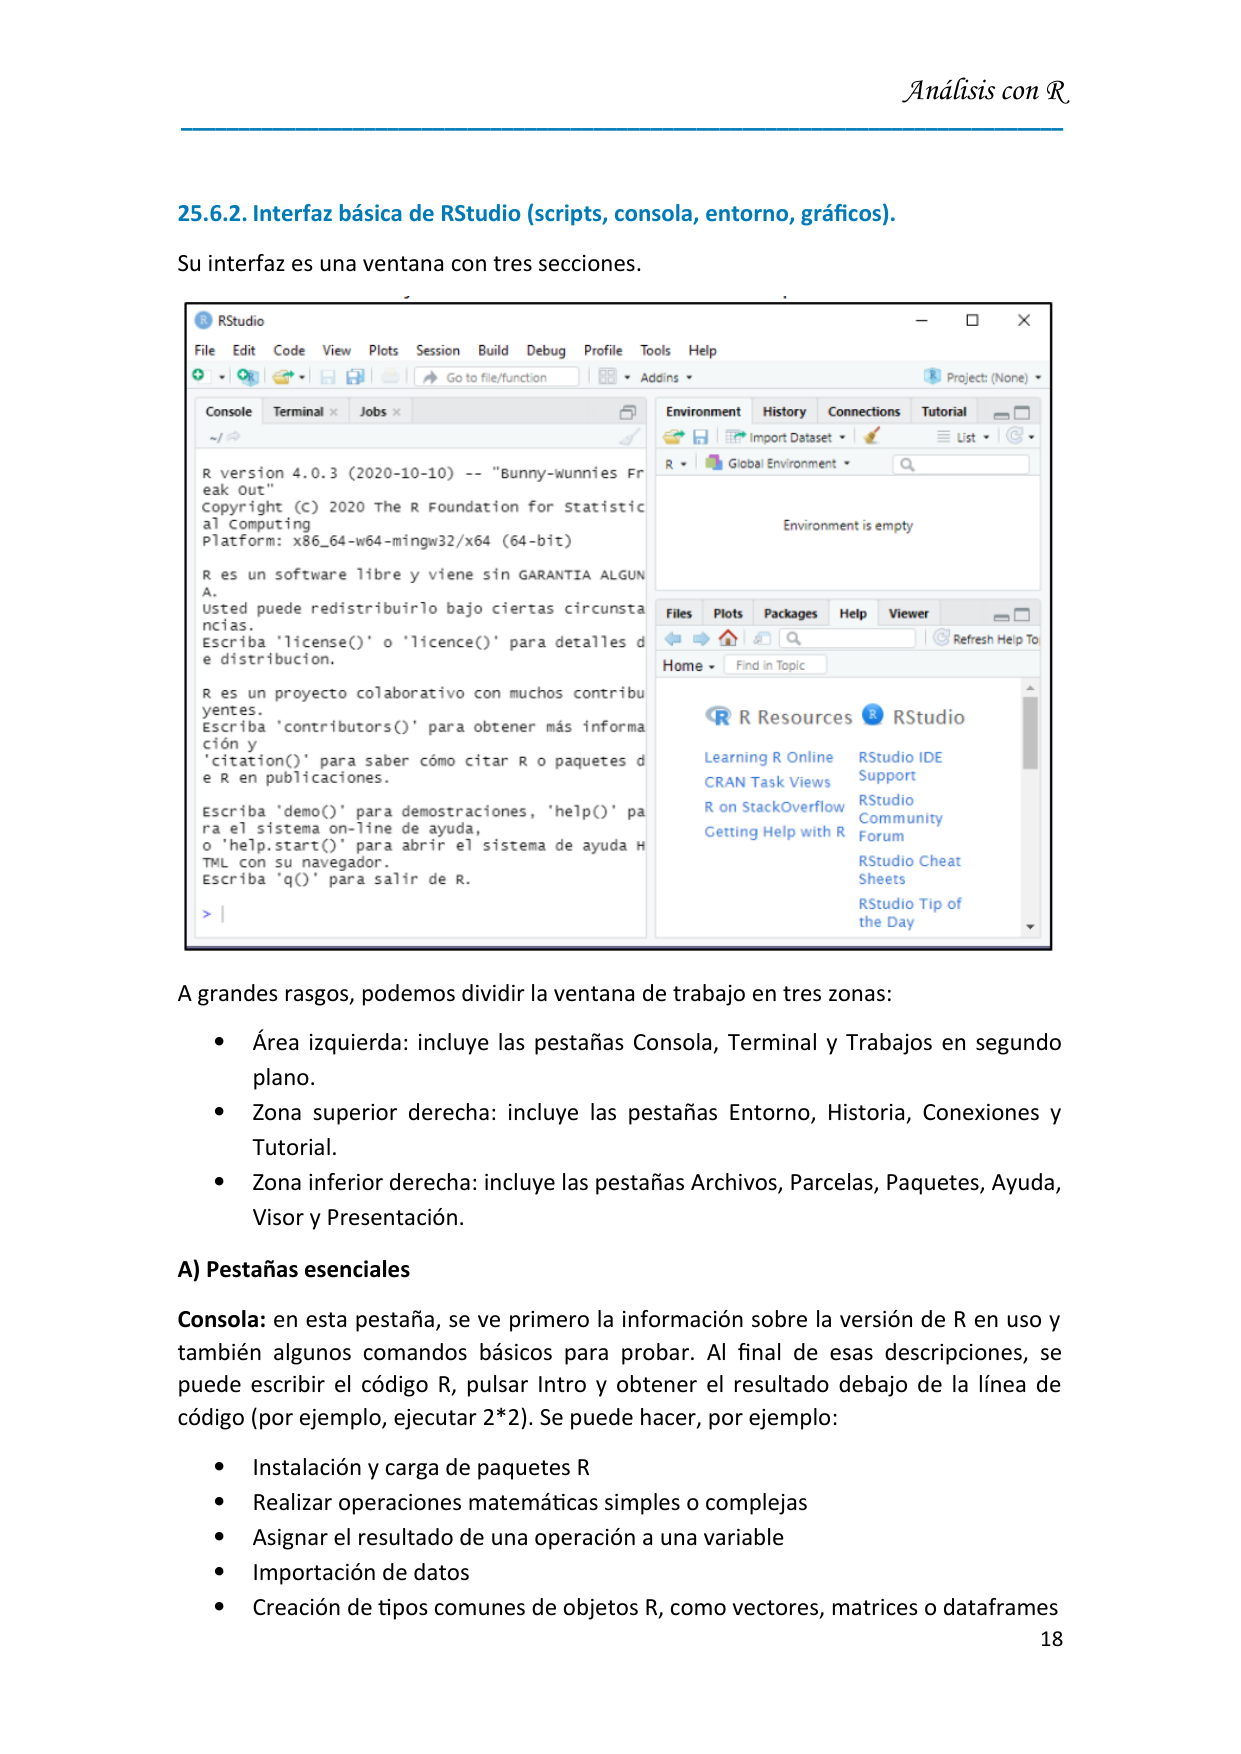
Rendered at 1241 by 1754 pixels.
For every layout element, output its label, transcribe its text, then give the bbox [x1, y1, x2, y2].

list Instalación y carga de paquetes R [215, 1451, 1063, 1482]
list Asignar el resultado de una operación a una variable [215, 1521, 1063, 1552]
list Interfaz básica de RStudio (scripts, consola, entorno, gráficos). [177, 197, 1063, 228]
list Creación de tipos comunes de objetos R, como vectores, matrices o dataframes [215, 1591, 1063, 1622]
picture [177, 296, 1063, 958]
list Importación de datos [215, 1556, 1063, 1587]
text A) Pestañas esenciales [177, 1253, 1063, 1284]
text A grandes rasgos, podemos dividir la ventana de trabajo en tres zonas: [177, 977, 1063, 1007]
list Área izquierda: incluye las pestañas Consola, Terminal y Trabajos en segundo plano. [215, 1026, 1063, 1092]
text Su interfaz es una ventana con tres secciones. [177, 247, 1063, 277]
text Consola: en esta pestaña, se ve primero la información sobre la versión de R en uso y también algunos comandos básicos para probar. Al final de esas descripciones, se puede escribir el código R, pulsar Intro y obtener el resultado debajo de la línea de código (por ejemplo, ejecutar 2*2). Se puede hacer, por ejemplo: [177, 1303, 1063, 1432]
list Zona superior derecha: incluye las pestañas Entorno, Historia, Conexiones y Tutorial. [215, 1096, 1063, 1162]
list Zona inferior derecha: incluye las pestañas Archivos, Parcelas, Paquetes, Ayuda, Visor y Presentación. [215, 1166, 1063, 1232]
list Realizar operaciones matemáticas simples o complejas [215, 1486, 1063, 1517]
